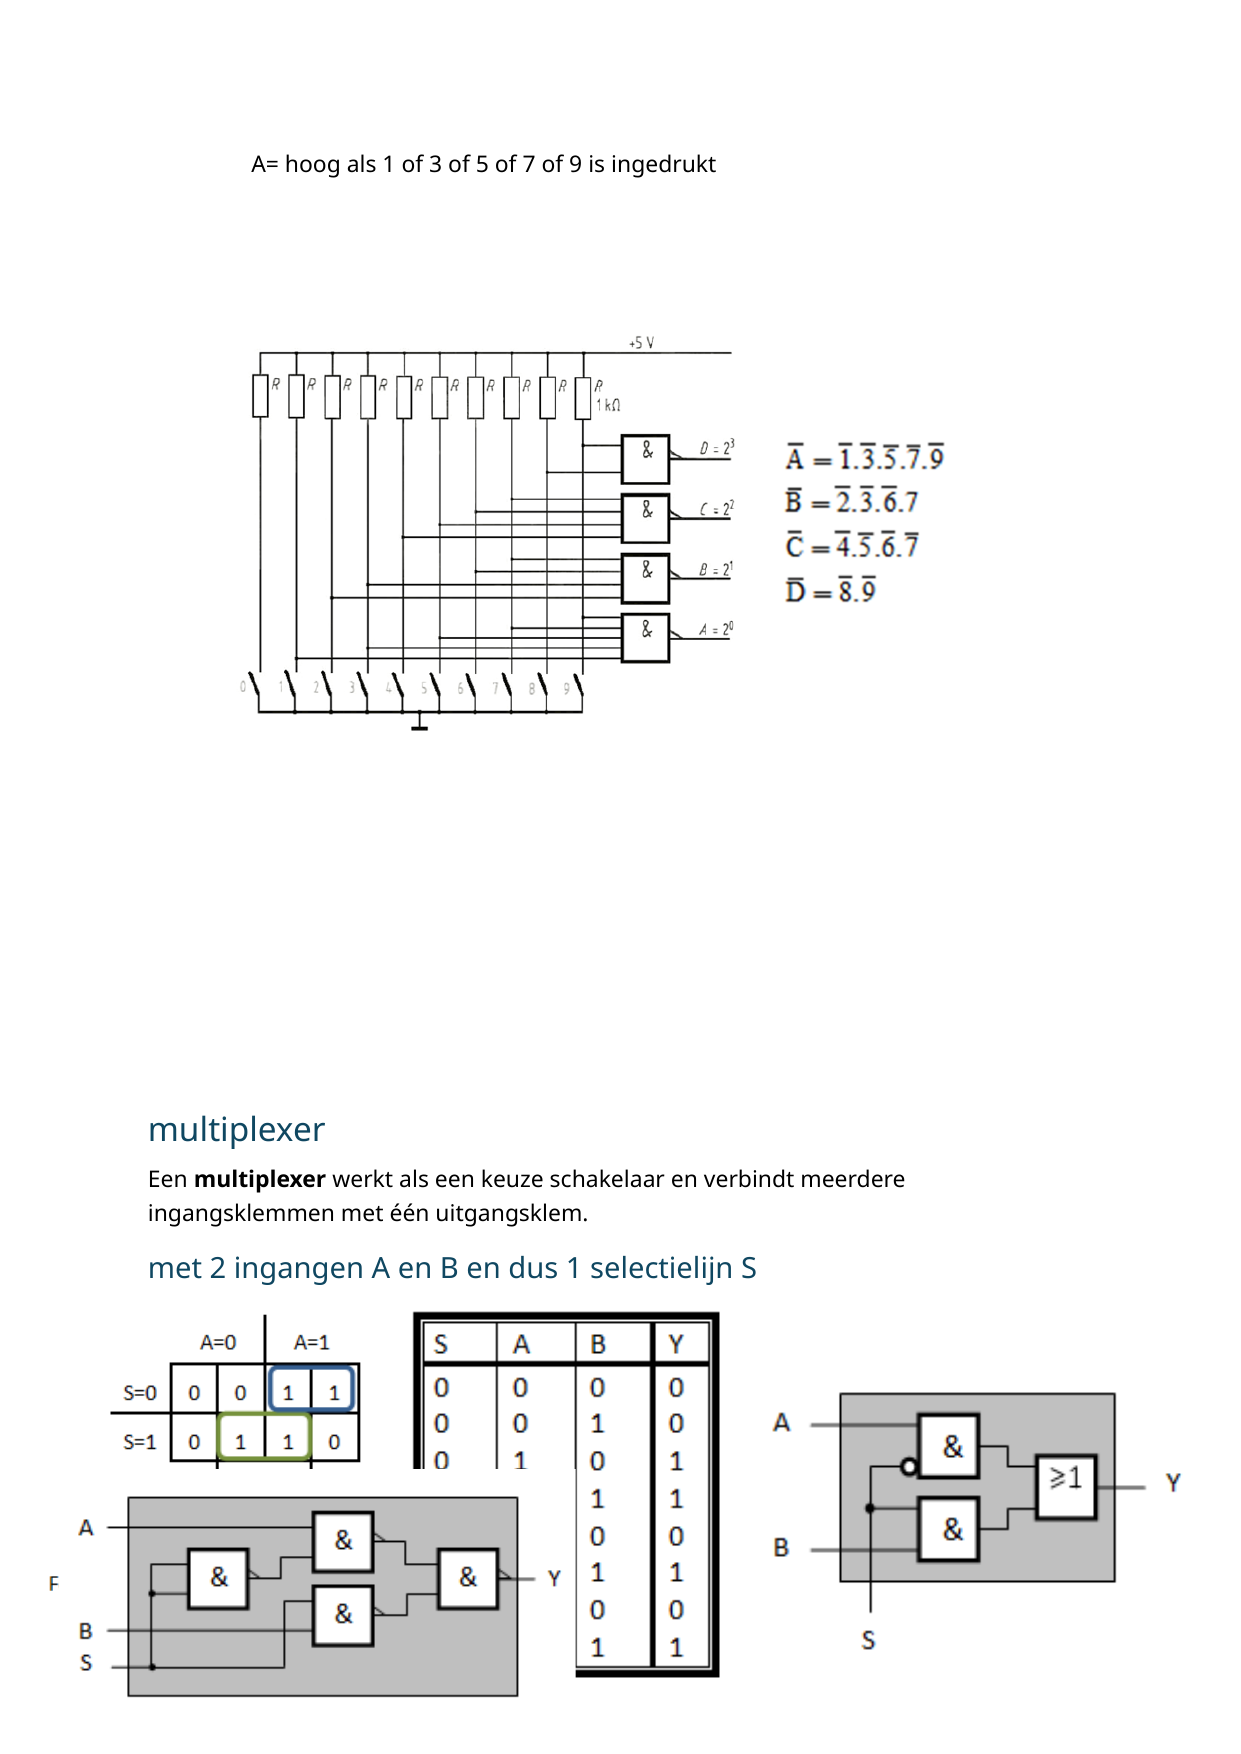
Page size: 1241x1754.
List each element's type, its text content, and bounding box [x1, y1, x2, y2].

picture [777, 436, 948, 636]
picture [228, 325, 748, 732]
subtitle met 2 ingangen A en B en dus 1 selectielijn S [148, 1247, 1093, 1287]
picture [764, 1386, 1191, 1663]
picture [40, 1289, 762, 1716]
subtitle multiplexer [148, 1106, 1093, 1151]
text Een multiplexer werkt als een keuze schakelaar en verbindt meerdere ingangsklemmen met één uitgangsklem. [148, 1163, 1093, 1228]
text A= hoog als 1 of 3 of 5 of 7 of 9 is ingedrukt [148, 148, 1093, 179]
